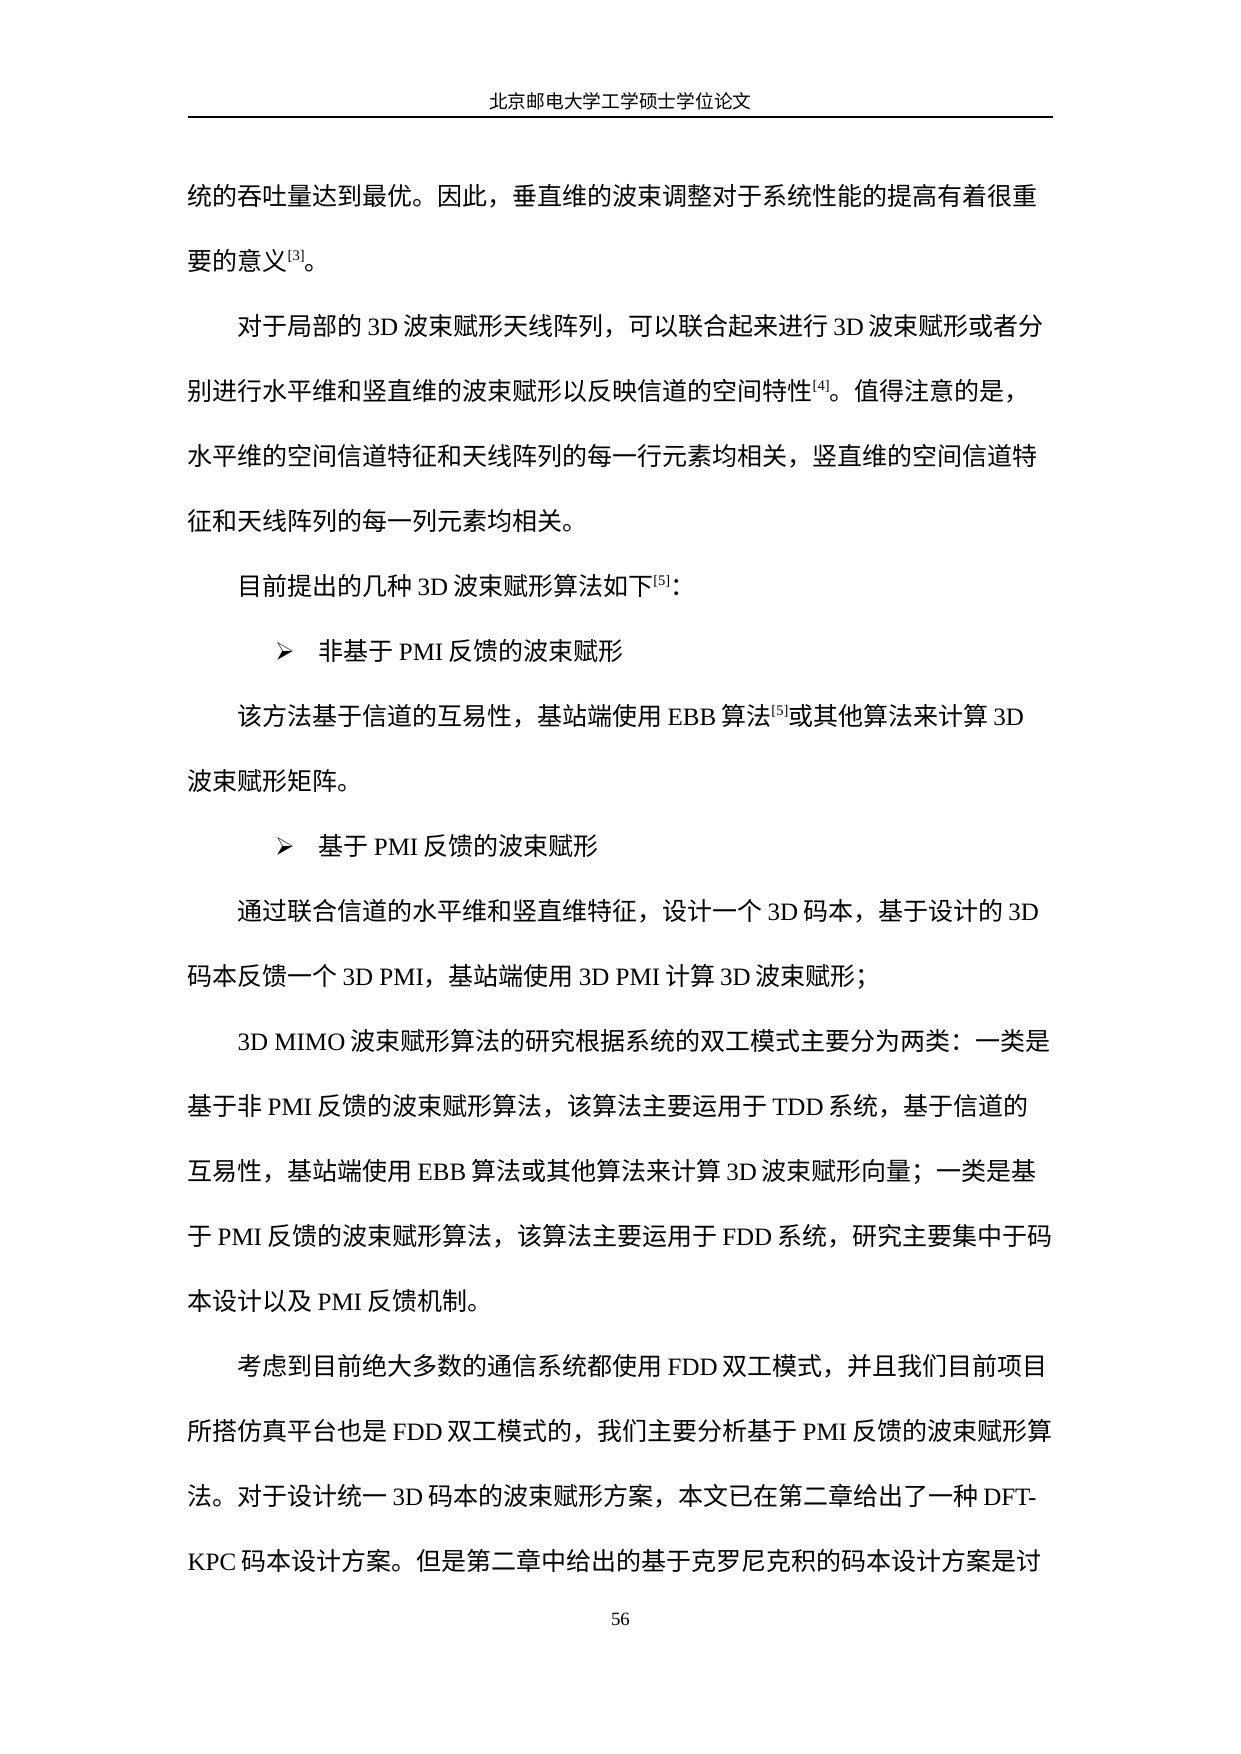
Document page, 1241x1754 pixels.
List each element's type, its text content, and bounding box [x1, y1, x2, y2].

list 非基于PMI反馈的波束赋形 [275, 617, 1053, 682]
text 3D MIMO波束赋形算法的研究根据系统的双工模式主要分为两类：一类是基于非PMI反馈的波束赋形算法，该算法主要运用于TDD系统，基于信道的互易性，基站端使用EBB算法或其他算法来计算3D波束赋形向量；一类是基于PMI反馈的波束赋形算法，该算法主要运用于FDD系统，研究主要集中于码本设计以及PMI反馈机制。 [187, 1007, 1053, 1332]
text 通过联合信道的水平维和竖直维特征，设计一个3D码本，基于设计的3D码本反馈一个3D PMI，基站端使用3D PMI计算3D波束赋形； [187, 877, 1053, 1007]
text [187, 1332, 1053, 1592]
list 基于PMI反馈的波束赋形 [275, 812, 1053, 877]
text 目前提出的几种3D波束赋形算法如下[5]： [187, 552, 1053, 617]
text 该方法基于信道的互易性，基站端使用EBB算法[5]或其他算法来计算3D波束赋形矩阵。 [187, 682, 1053, 812]
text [187, 162, 1053, 292]
text 对于局部的3D波束赋形天线阵列，可以联合起来进行3D波束赋形或者分别进行水平维和竖直维的波束赋形以反映信道的空间特性[4]。值得注意的是，水平维的空间信道特征和天线阵列的每一行元素均相关，竖直维的空间信道特征和天线阵列的每一列元素均相关。 [187, 292, 1053, 552]
